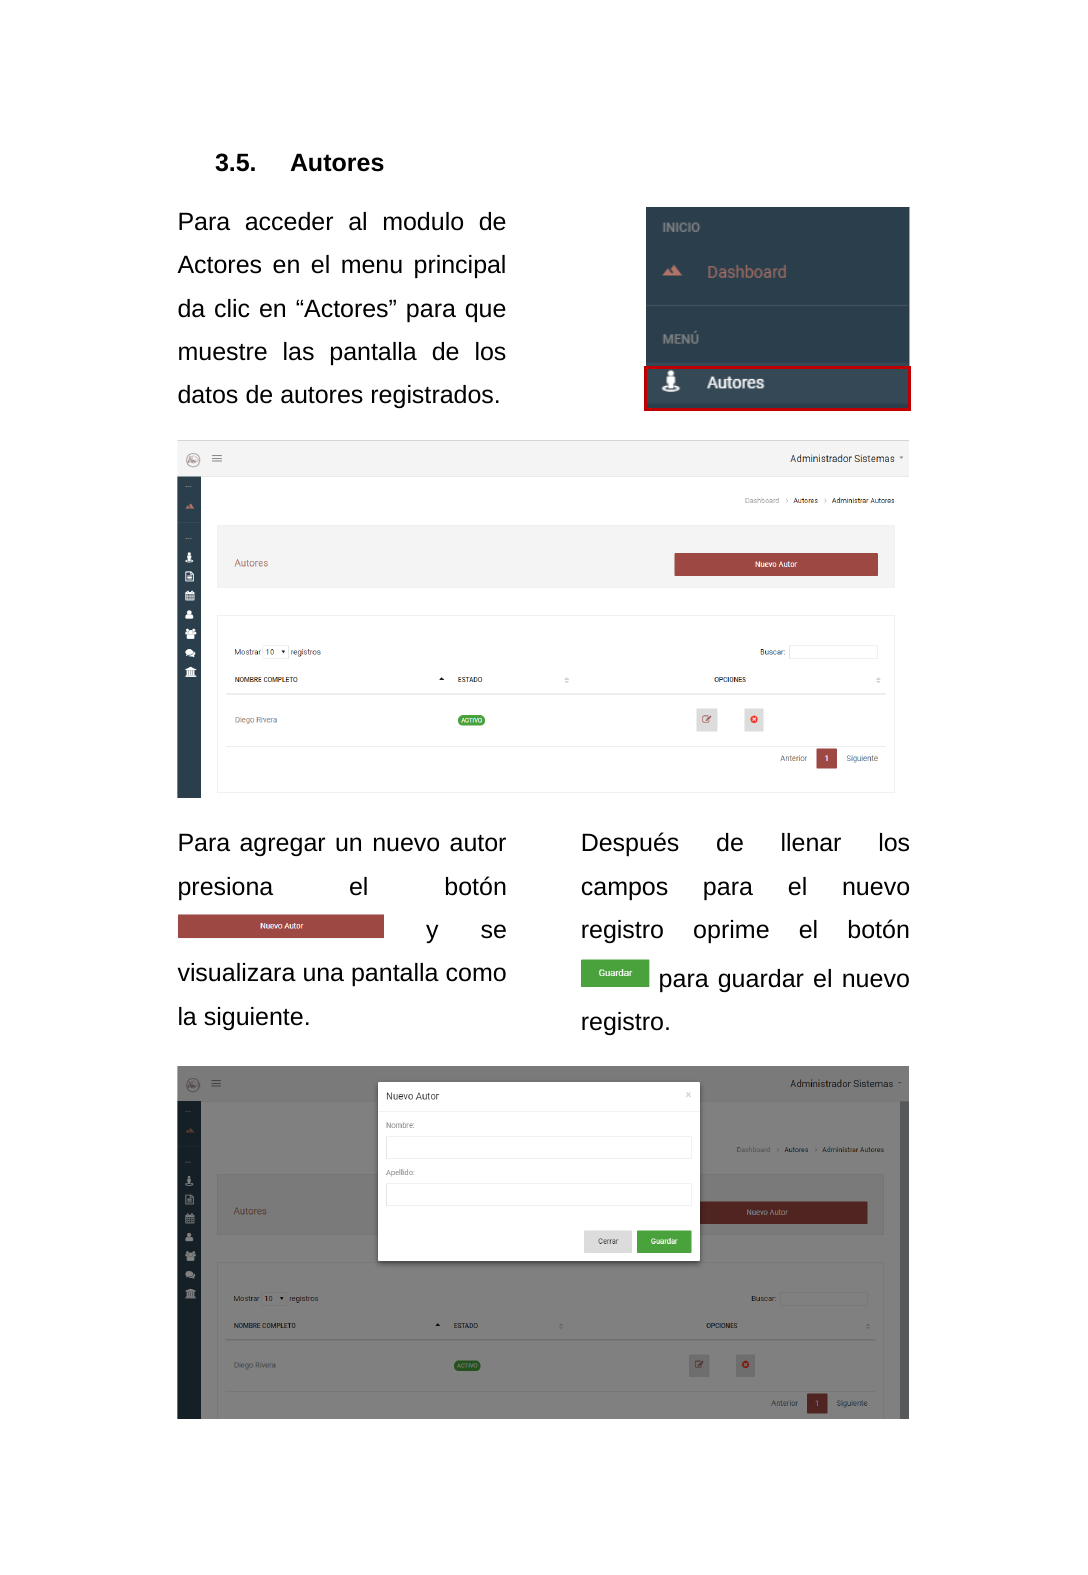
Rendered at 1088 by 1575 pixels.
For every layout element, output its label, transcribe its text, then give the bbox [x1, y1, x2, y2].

picture [177, 914, 384, 939]
text Para acceder al modulo de Actores en el menu principal da clic en “Actores” para que muestre las pantalla de los datos de autores registrados. [177, 207, 507, 409]
text Para agregar un nuevo autor presiona el botón y se visualizara una pantalla como la siguiente. [177, 828, 507, 1030]
picture [580, 957, 650, 987]
picture [647, 369, 908, 408]
picture [177, 440, 909, 798]
text Después de llenar los campos para el nuevo registro oprime el botón para guardar el nuevo registro. [581, 828, 910, 1035]
picture [177, 1066, 909, 1419]
picture [646, 207, 911, 366]
list Autores [215, 148, 910, 176]
